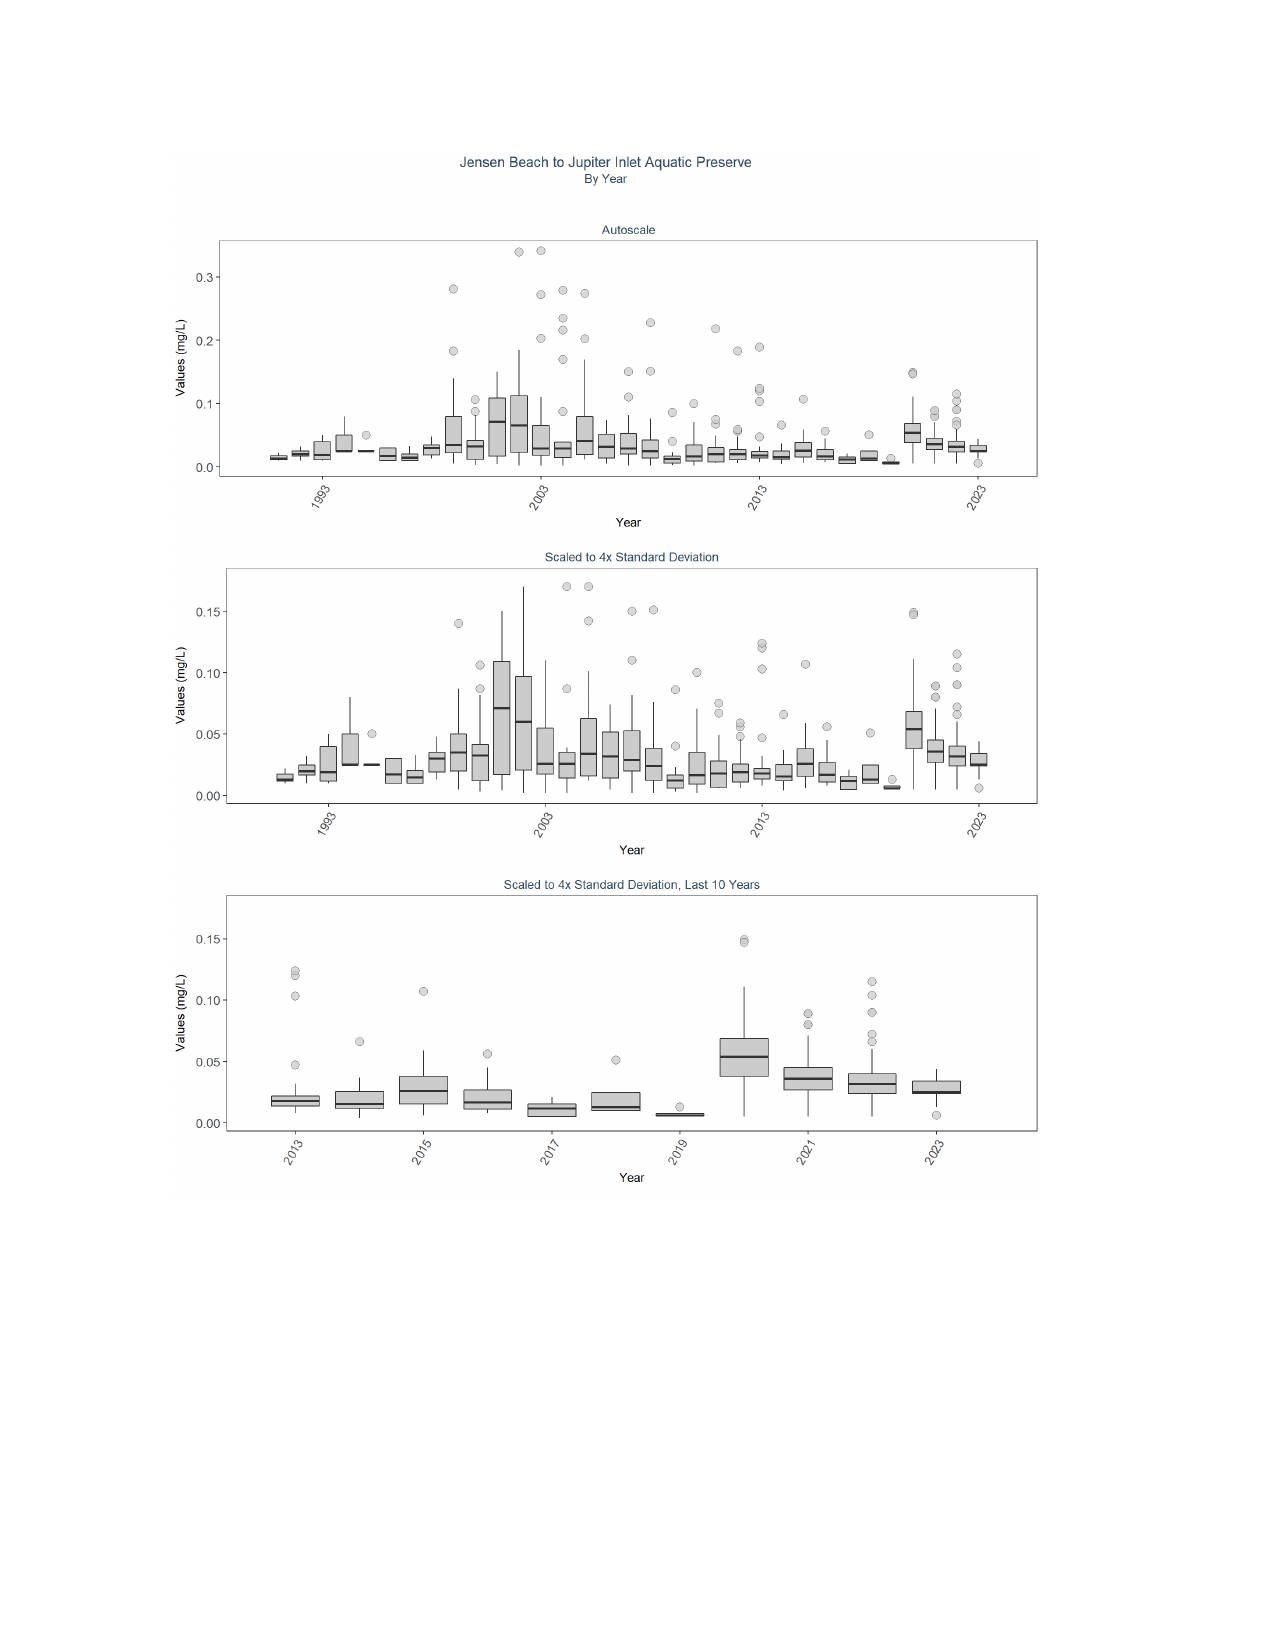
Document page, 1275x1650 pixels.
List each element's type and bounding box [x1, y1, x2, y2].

picture [168, 150, 1044, 1200]
